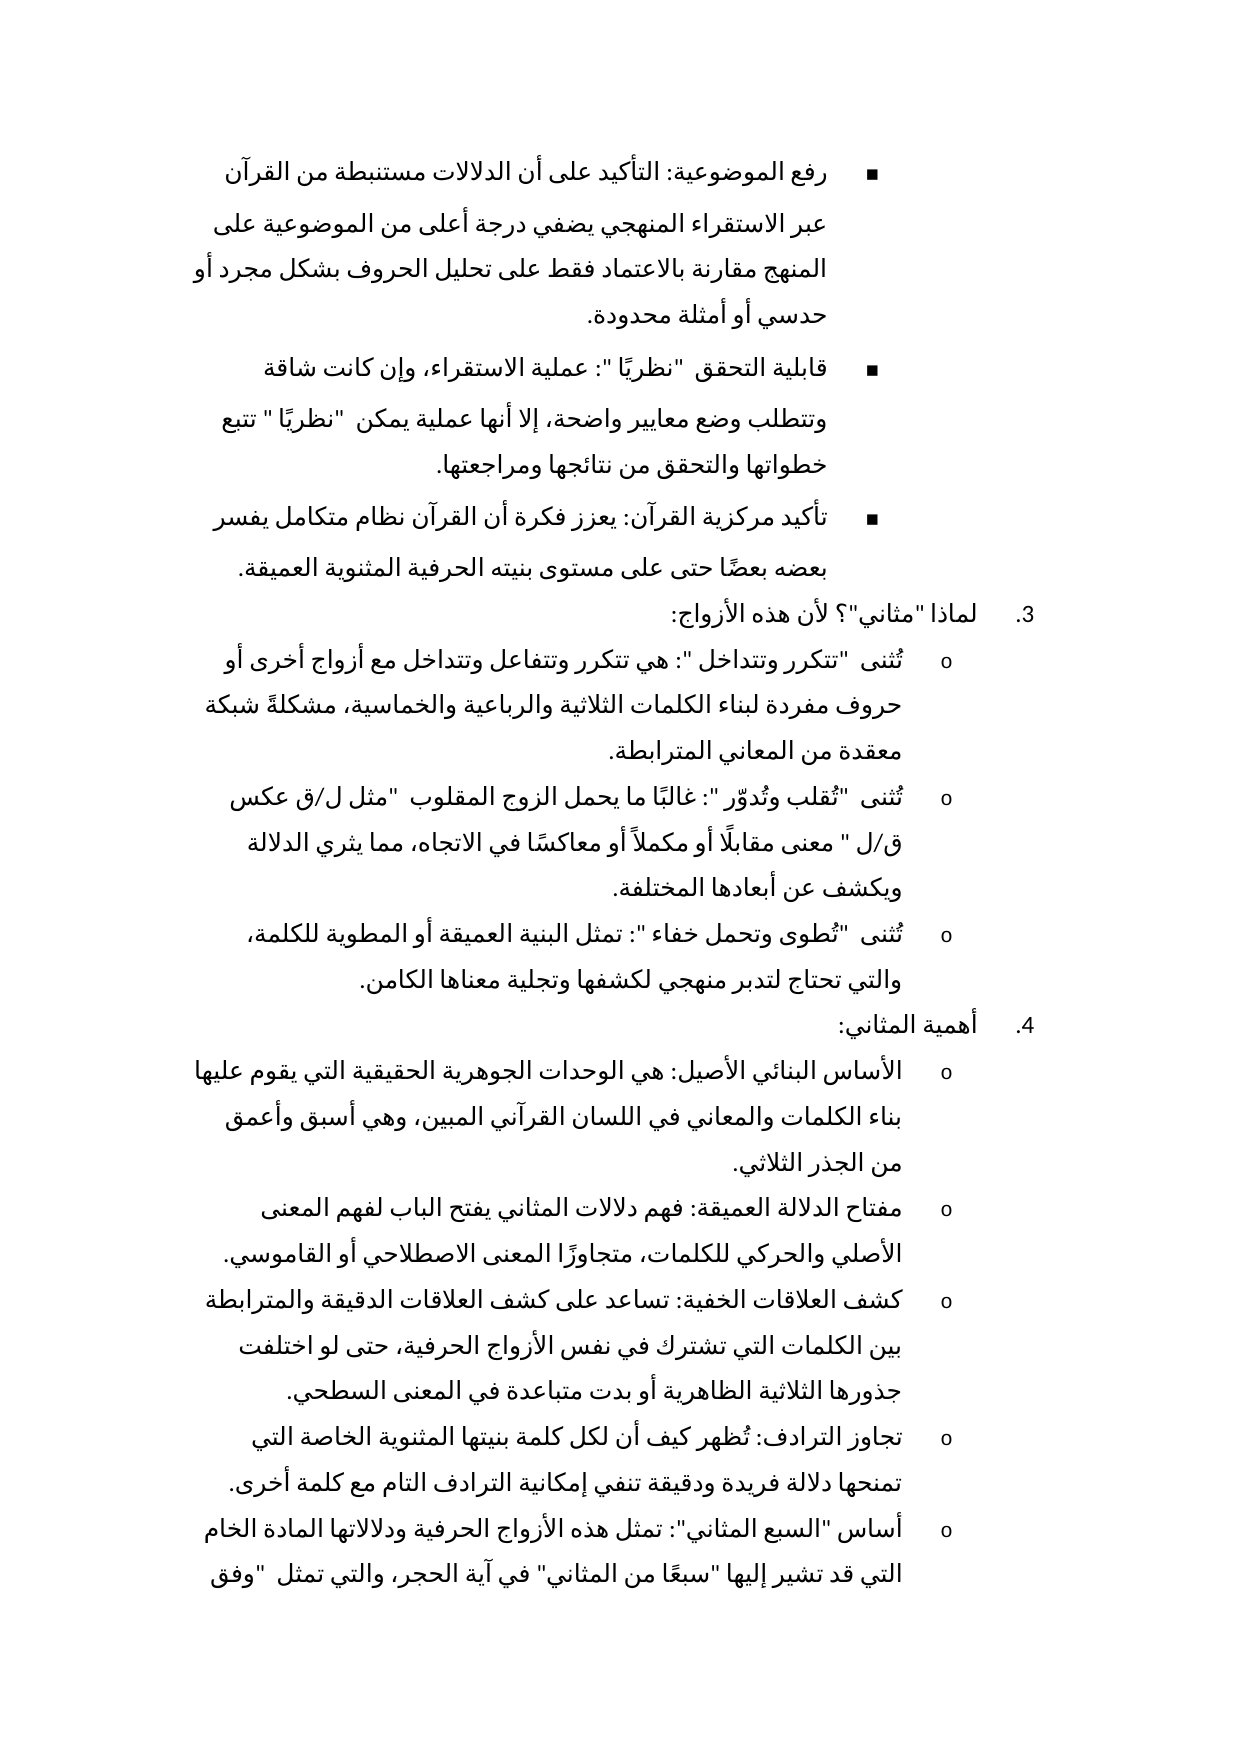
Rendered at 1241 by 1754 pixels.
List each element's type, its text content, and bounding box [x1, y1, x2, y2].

list أهمية المثاني: [187, 1010, 1015, 1040]
list تُثنى "تتكرر وتتداخل ": هي تتكرر وتتفاعل وتتداخل مع أزواج أخرى أو حروف مفردة لبناء الكلمات الثلاثية والرباعية والخماسية، مشكلةً شبكة معقدة من المعاني المترابطة. [187, 644, 940, 766]
list كشف العلاقات الخفية: تساعد على كشف العلاقات الدقيقة والمترابطة بين الكلمات التي تشترك في نفس الأزواج الحرفية، حتى لو اختلفت جذورها الثلاثية الظاهرية أو بدت متباعدة في المعنى السطحي. [187, 1284, 940, 1406]
list لماذا "مثاني"؟ لأن هذه الأزواج: [187, 598, 1015, 629]
list مفتاح الدلالة العميقة: فهم دلالات المثاني يفتح الباب لفهم المعنى الأصلي والحركي للكلمات، متجاوزًا المعنى الاصطلاحي أو القاموسي. [187, 1193, 940, 1269]
list تُثنى "تُطوى وتحمل خفاء ": تمثل البنية العميقة أو المطوية للكلمة، والتي تحتاج لتدبر منهجي لكشفها وتجلية معناها الكامن. [187, 918, 940, 994]
list الأساس البنائي الأصيل: هي الوحدات الجوهرية الحقيقية التي يقوم عليها بناء الكلمات والمعاني في اللسان القرآني المبين، وهي أسبق وأعمق من الجذر الثلاثي. [187, 1055, 940, 1177]
list تأكيد مركزية القرآن: يعزز فكرة أن القرآن نظام متكامل يفسر بعضه بعضًا حتى على مستوى بنيته الحرفية المثنوية العميقة. [187, 494, 865, 583]
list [187, 1513, 940, 1589]
list تجاوز الترادف: تُظهر كيف أن لكل كلمة بنيتها المثنوية الخاصة التي تمنحها دلالة فريدة ودقيقة تنفي إمكانية الترادف التام مع كلمة أخرى. [187, 1421, 940, 1497]
list رفع الموضوعية: التأكيد على أن الدلالات مستنبطة من القرآن عبر الاستقراء المنهجي يضفي درجة أعلى من الموضوعية على المنهج مقارنة بالاعتماد فقط على تحليل الحروف بشكل مجرد أو حدسي أو أمثلة محدودة. [187, 150, 865, 330]
list تُثنى "تُقلب وتُدوّر ": غالبًا ما يحمل الزوج المقلوب "مثل ل/ق عكس ق/ل " معنى مقابلًا أو مكملاً أو معاكسًا في الاتجاه، مما يثري الدلالة ويكشف عن أبعادها المختلفة. [187, 781, 940, 903]
list قابلية التحقق "نظريًا ": عملية الاستقراء، وإن كانت شاقة وتتطلب وضع معايير واضحة، إلا أنها عملية يمكن "نظريًا " تتبع خطواتها والتحقق من نتائجها ومراجعتها. [187, 345, 865, 479]
